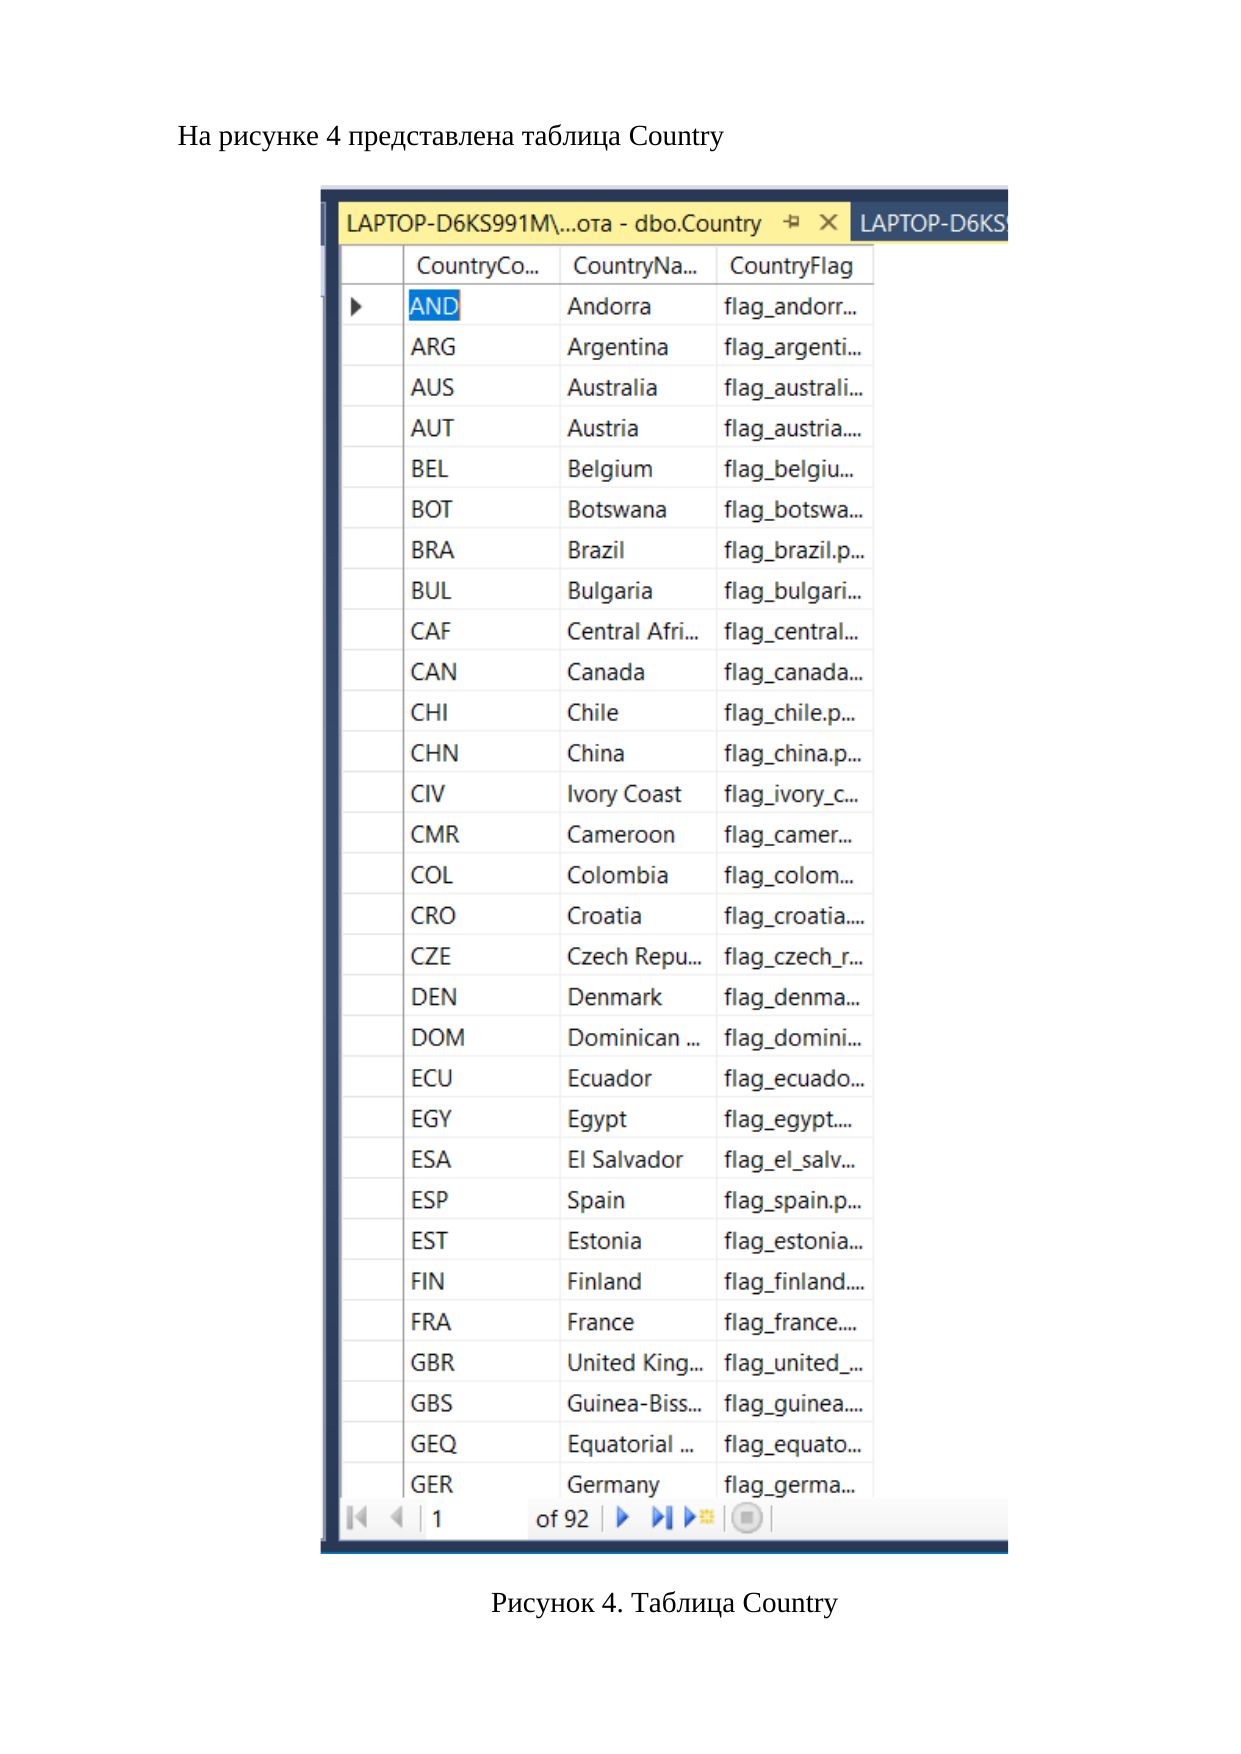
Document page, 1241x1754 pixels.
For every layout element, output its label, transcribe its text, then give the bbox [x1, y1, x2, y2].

text Рисунок 4. Таблица Country [177, 1585, 1152, 1618]
text На рисунке 4 представлена таблица Country [177, 118, 1152, 152]
picture [320, 185, 1009, 1554]
